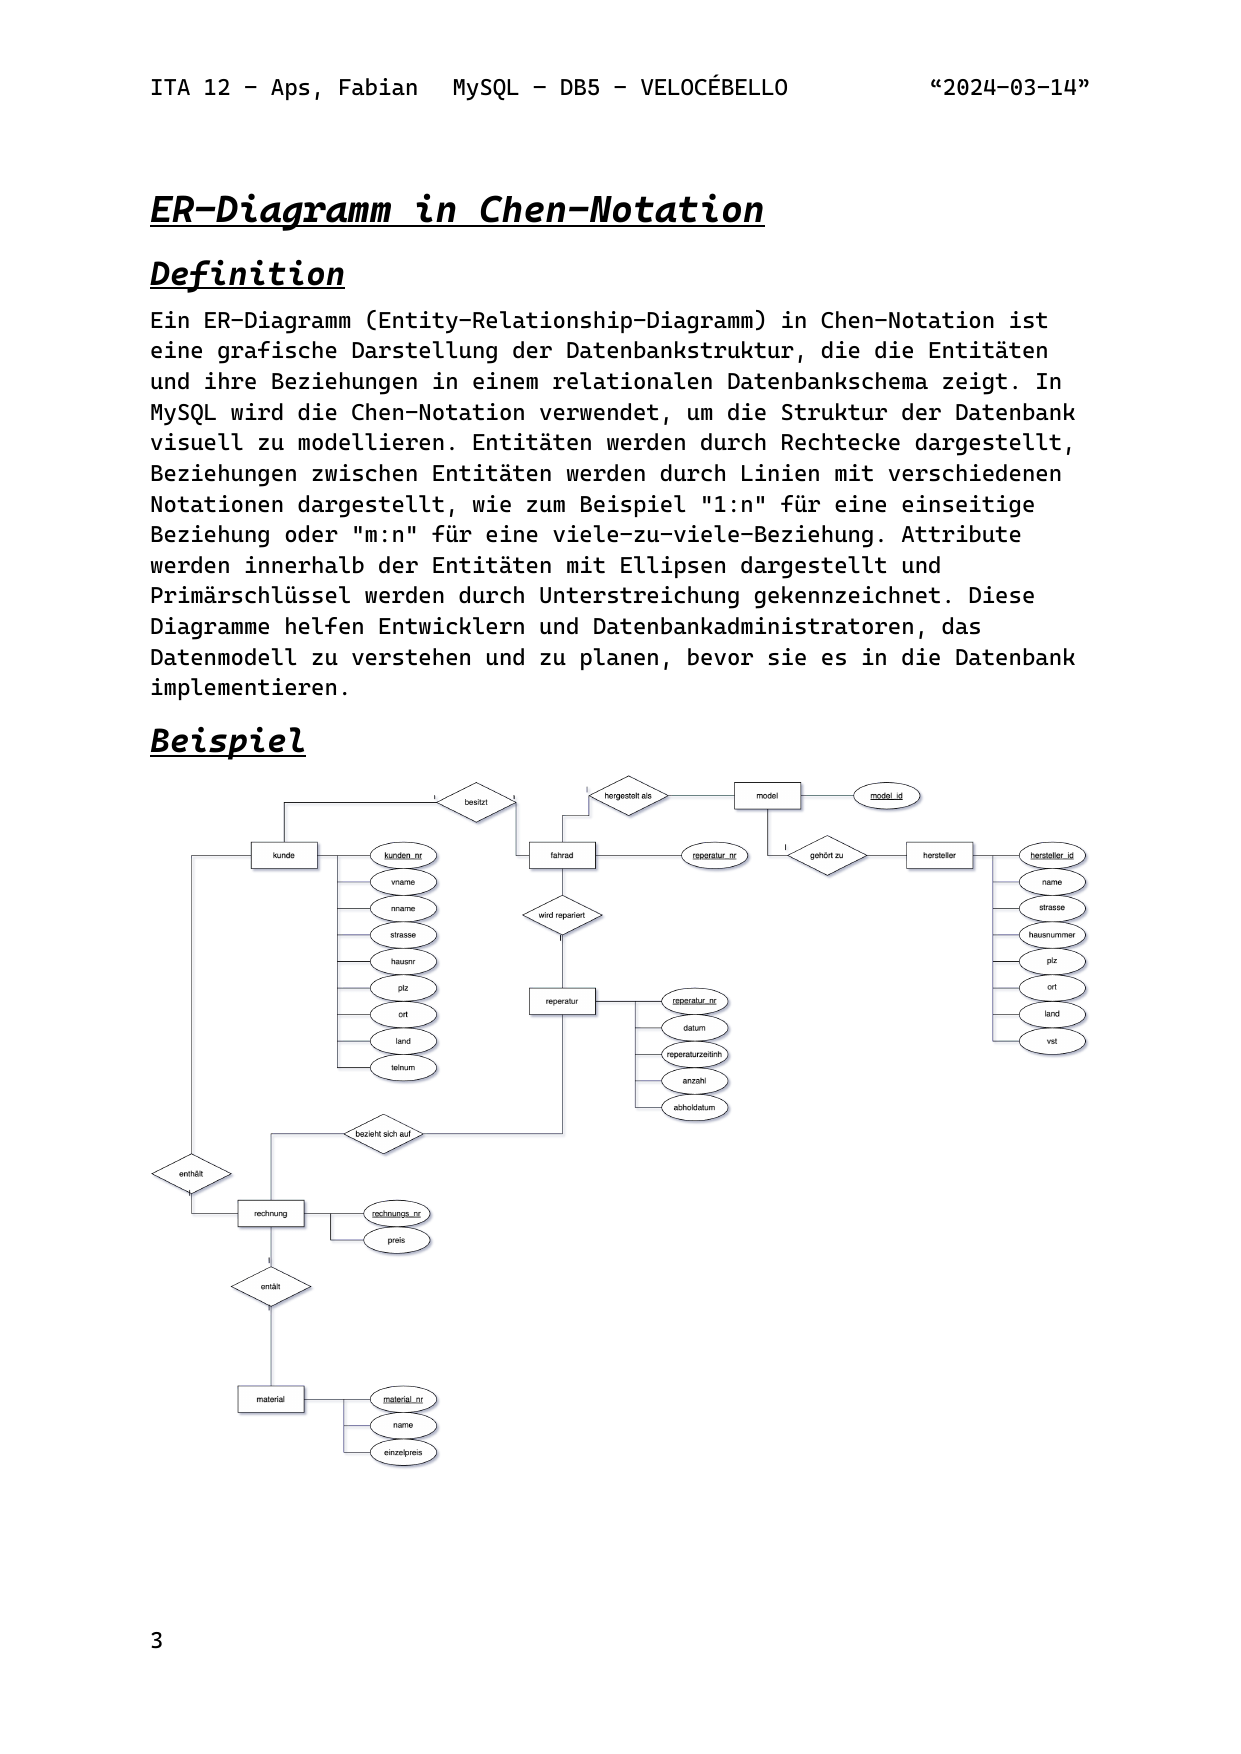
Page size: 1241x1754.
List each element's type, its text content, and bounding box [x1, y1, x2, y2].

subtitle ER-Diagramm in Chen-Notation [150, 187, 1090, 231]
subtitle Beispiel [150, 722, 1090, 761]
text Ein ER-Diagramm (Entity-Relationship-Diagramm) in Chen-Notation ist eine grafische Darstellung der Datenbankstruktur, die die Entitäten und ihre Beziehungen in einem relationalen Datenbankschema zeigt. In MySQL wird die Chen-Notation verwendet, um die Struktur der Datenbank visuell zu modellieren. Entitäten werden durch Rechtecke dargestellt, Beziehungen zwischen Entitäten werden durch Linien mit verschiedenen Notationen dargestellt, wie zum Beispiel "1:n" für eine einseitige Beziehung oder "m:n" für eine viele-zu-viele-Beziehung. Attribute werden innerhalb der Entitäten mit Ellipsen dargestellt und Primärschlüssel werden durch Unterstreichung gekennzeichnet. Diese Diagramme helfen Entwicklern und Datenbankadministratoren, das Datenmodell zu verstehen und zu planen, bevor sie es in die Datenbank implementieren. [150, 307, 1090, 701]
picture [150, 774, 1091, 1471]
subtitle Definition [150, 254, 1090, 293]
